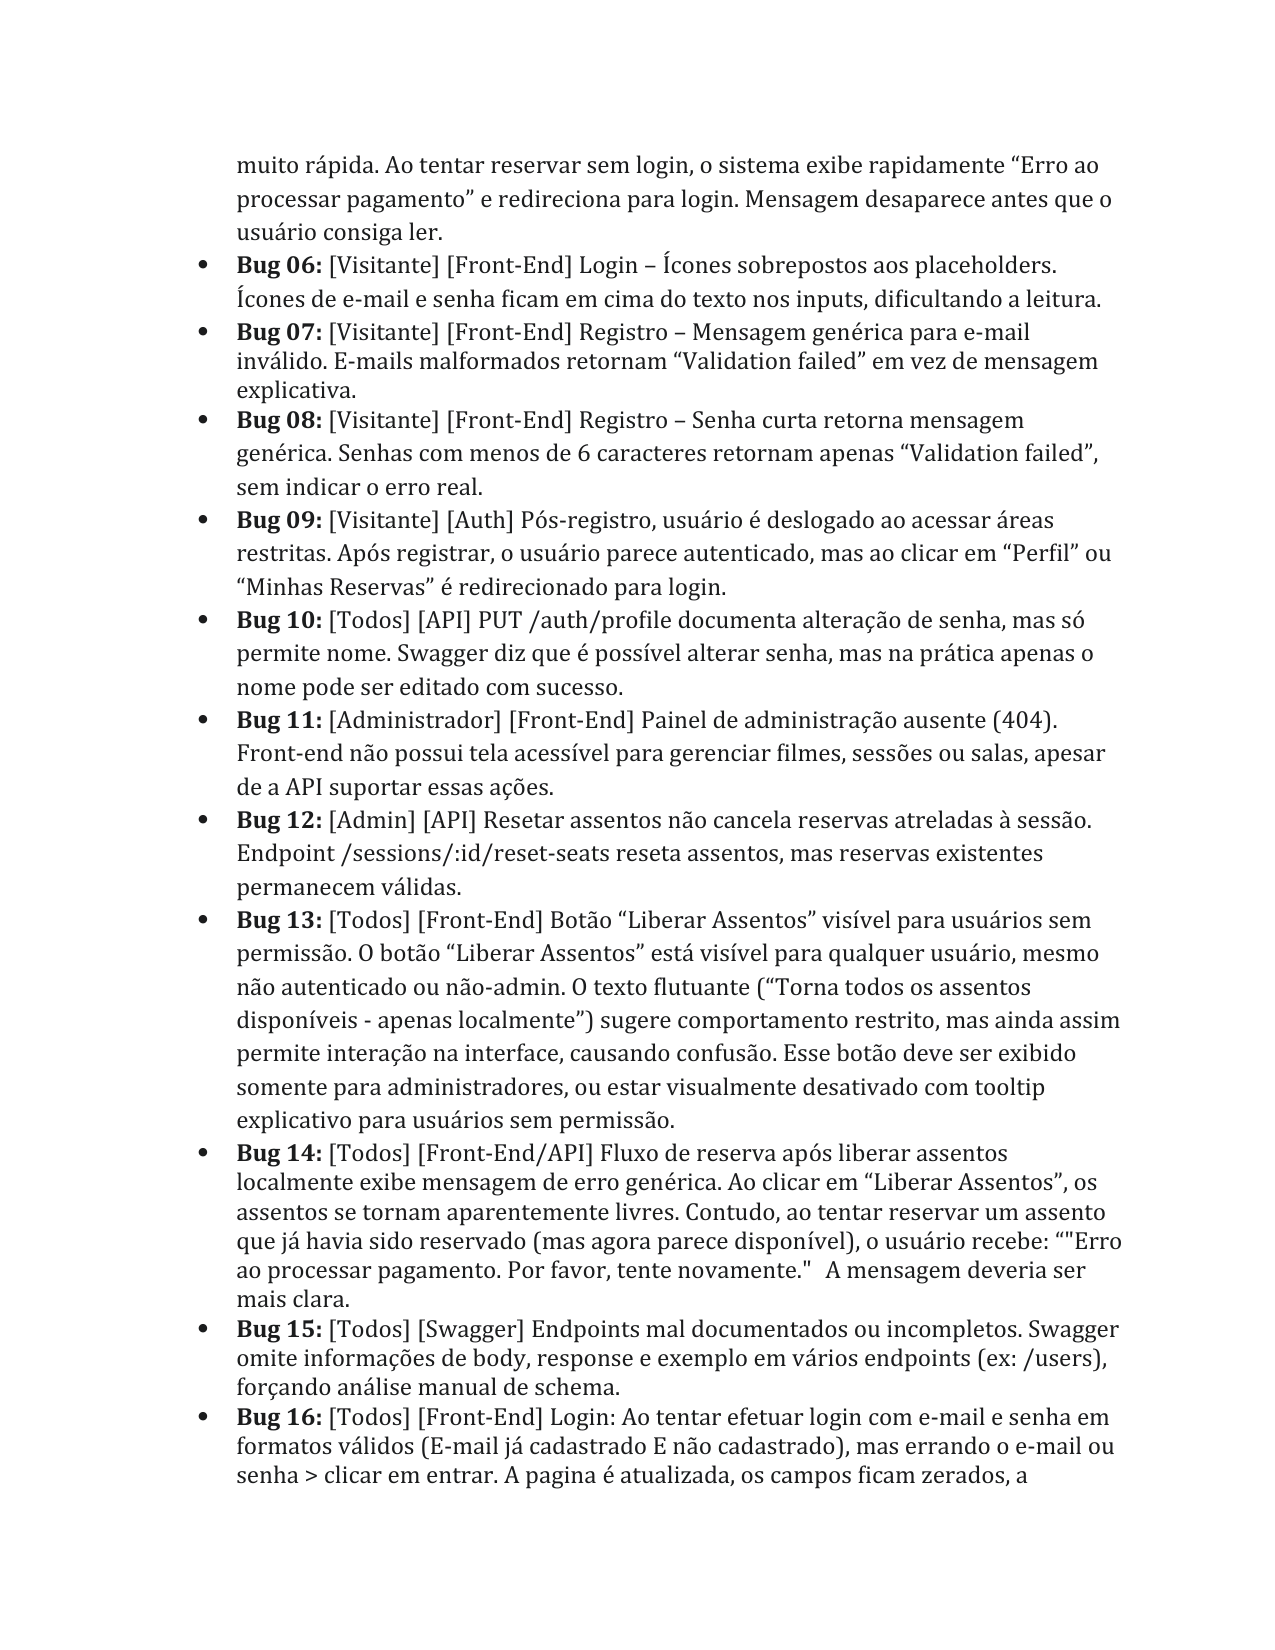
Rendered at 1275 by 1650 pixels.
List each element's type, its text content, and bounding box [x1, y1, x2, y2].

list Bug 11: [Administrador] [Front-End] Painel de administração ausente (404). Front-end não possui tela acessível para gerenciar filmes, sessões ou salas, apesar de a API suportar essas ações. [198, 704, 1125, 800]
list Bug 10: [Todos] [API] PUT /auth/profile documenta alteração de senha, mas só permite nome. Swagger diz que é possível alterar senha, mas na prática apenas o nome pode ser editado com sucesso. [198, 604, 1125, 700]
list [198, 150, 1125, 246]
list Bug 12: [Admin] [API] Resetar assentos não cancela reservas atreladas à sessão. Endpoint /sessions/:id/reset-seats reseta assentos, mas reservas existentes permanecem válidas. [198, 804, 1125, 900]
list Bug 06: [Visitante] [Front-End] Login – Ícones sobrepostos aos placeholders. Ícones de e-mail e senha ficam em cima do texto nos inputs, dificultando a leitura. [198, 250, 1125, 313]
list Bug 15: [Todos] [Swagger] Endpoints mal documentados ou incompletos. Swagger omite informações de body, response e exemplo em vários endpoints (ex: /users), forçando análise manual de schema. [198, 1313, 1125, 1401]
list Bug 14: [Todos] [Front-End/API] Fluxo de reserva após liberar assentos localmente exibe mensagem de erro genérica. Ao clicar em “Liberar Assentos”, os assentos se tornam aparentemente livres. Contudo, ao tentar reservar um assento que já havia sido reservado (mas agora parece disponível), o usuário recebe: “"Erro ao processar pagamento. Por favor, tente novamente." A mensagem deveria ser mais clara. [198, 1138, 1125, 1313]
list Bug 13: [Todos] [Front-End] Botão “Liberar Assentos” visível para usuários sem permissão. O botão “Liberar Assentos” está visível para qualquer usuário, mesmo não autenticado ou não-admin. O texto flutuante (“Torna todos os assentos disponíveis - apenas localmente”) sugere comportamento restrito, mas ainda assim permite interação na interface, causando confusão. Esse botão deve ser exibido somente para administradores, ou estar visualmente desativado com tooltip explicativo para usuários sem permissão. [198, 904, 1125, 1134]
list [198, 1401, 1125, 1489]
list Bug 08: [Visitante] [Front-End] Registro – Senha curta retorna mensagem genérica. Senhas com menos de 6 caracteres retornam apenas “Validation failed”, sem indicar o erro real. [198, 404, 1125, 500]
list Bug 07: [Visitante] [Front-End] Registro – Mensagem genérica para e-mail inválido. E-mails malformados retornam “Validation failed” em vez de mensagem explicativa. [198, 317, 1125, 404]
list Bug 09: [Visitante] [Auth] Pós-registro, usuário é deslogado ao acessar áreas restritas. Após registrar, o usuário parece autenticado, mas ao clicar em “Perfil” ou “Minhas Reservas” é redirecionado para login. [198, 504, 1125, 600]
